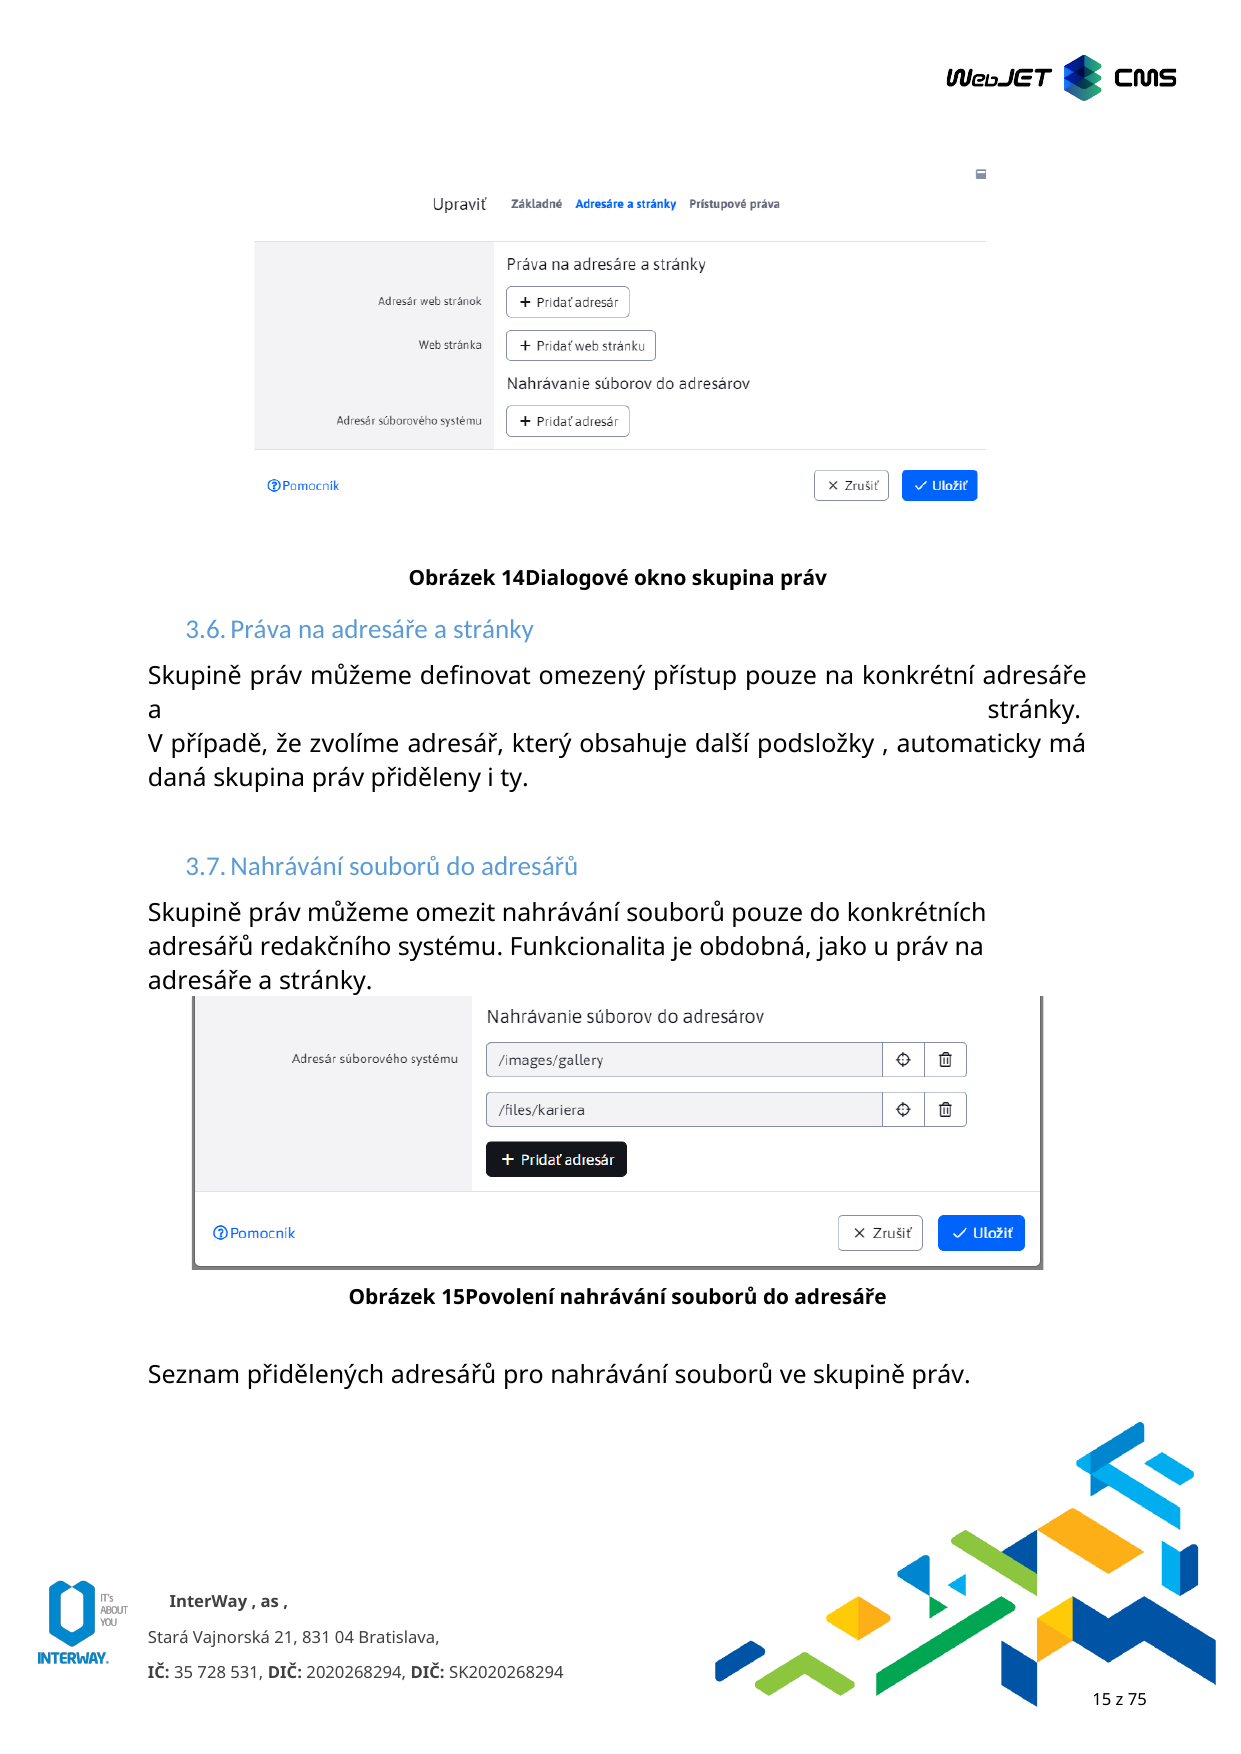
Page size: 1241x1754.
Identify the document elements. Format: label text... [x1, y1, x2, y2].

text Práva na adresáře a stránky [185, 612, 1087, 645]
picture [191, 996, 1044, 1270]
picture [37, 1579, 129, 1665]
text Seznam přidělených adresářů pro nahrávání souborů ve skupině práv. [148, 1357, 1087, 1425]
text Skupině práv můžeme omezit nahrávání souborů pouze do konkrétních adresářů redakčního systému. Funkcionalita je obdobná, jako u práv na adresáře a stránky. [148, 894, 1087, 996]
text Obrázek 15 Povolení nahrávání souborů do adresáře [148, 1282, 1087, 1311]
picture [254, 169, 987, 508]
text Skupině práv můžeme definovat omezený přístup pouze na konkrétní adresáře a stránky. V případě, že zvolíme adresář, který obsahuje další podsložky , automaticky má daná skupina práv přiděleny i ty. [148, 657, 1087, 794]
picture [946, 55, 1177, 101]
text Obrázek 14 Dialogové okno skupina práv [148, 563, 1087, 591]
picture [220, 1411, 1241, 1743]
text Nahrávání souborů do adresářů [185, 849, 1087, 882]
